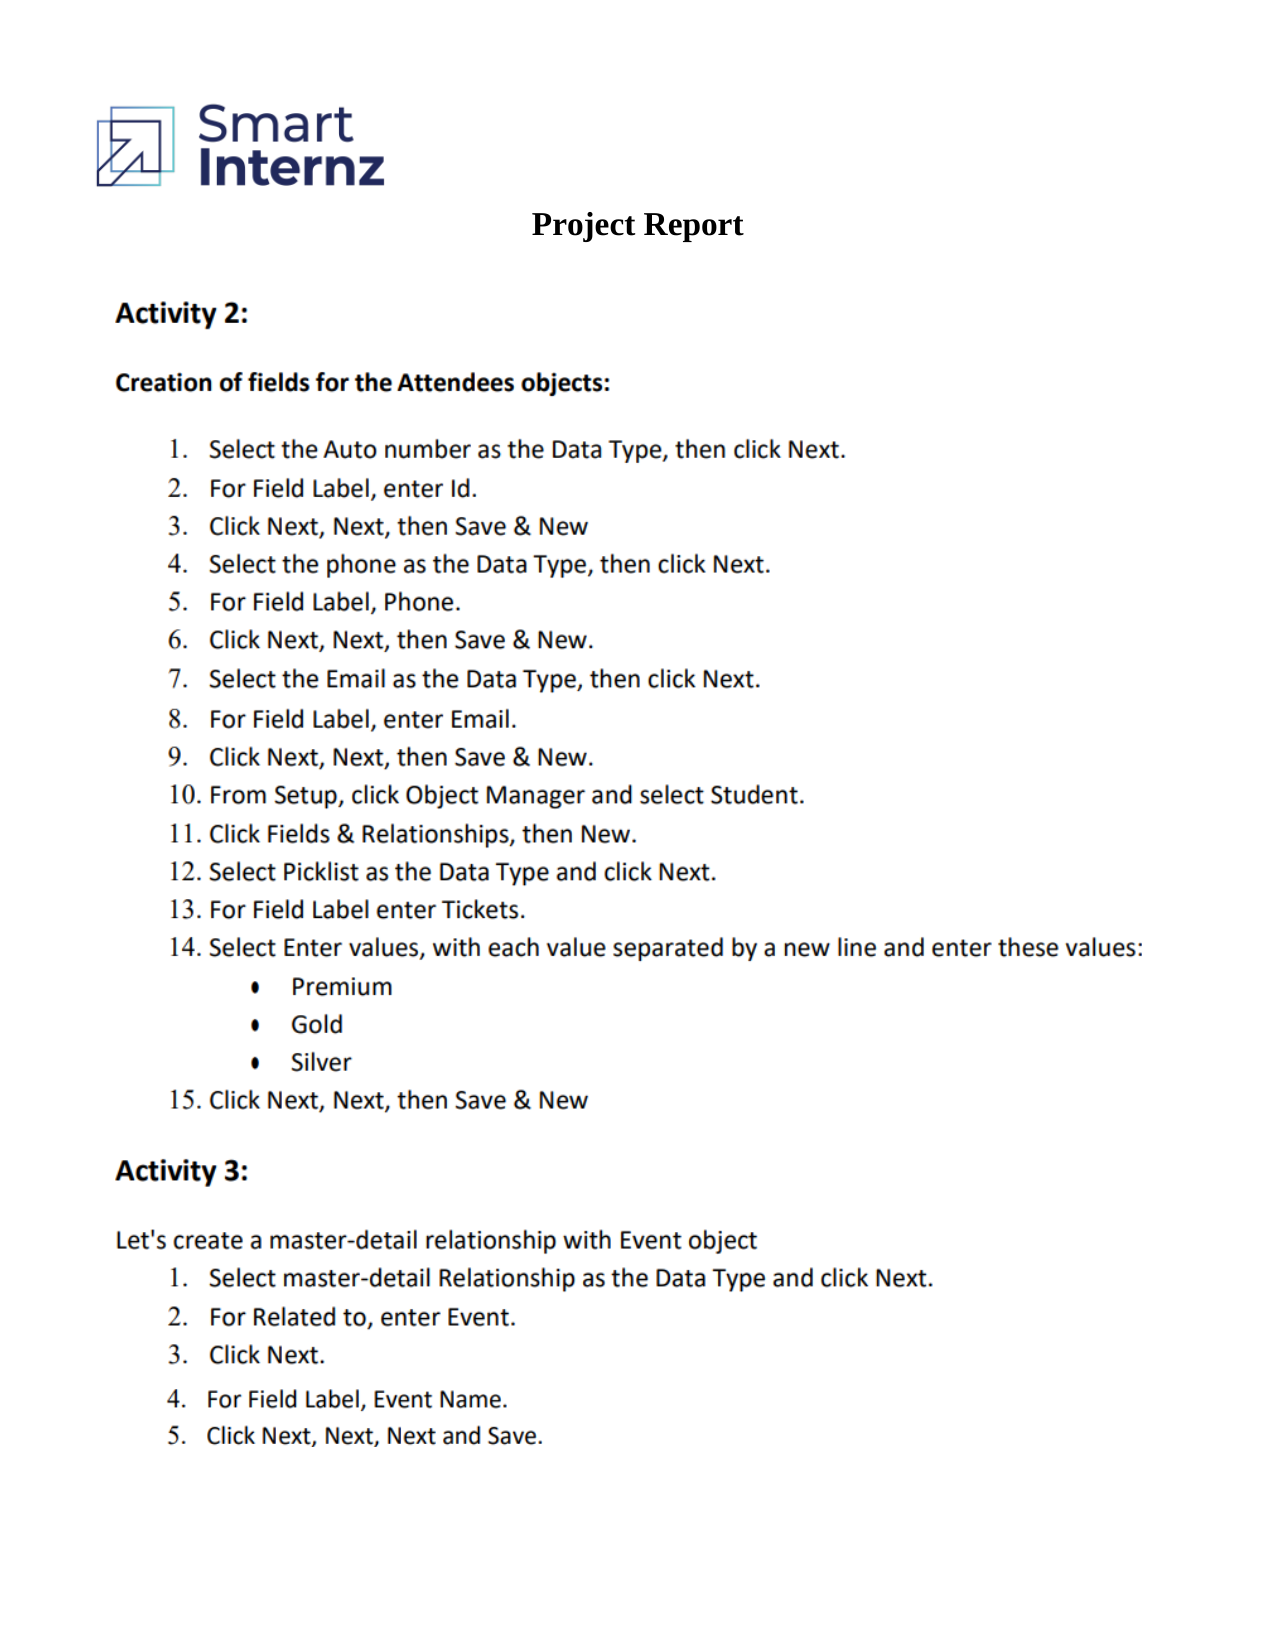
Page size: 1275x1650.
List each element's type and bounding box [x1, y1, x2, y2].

picture [111, 1386, 945, 1447]
picture [75, 75, 410, 205]
picture [75, 297, 1200, 1368]
